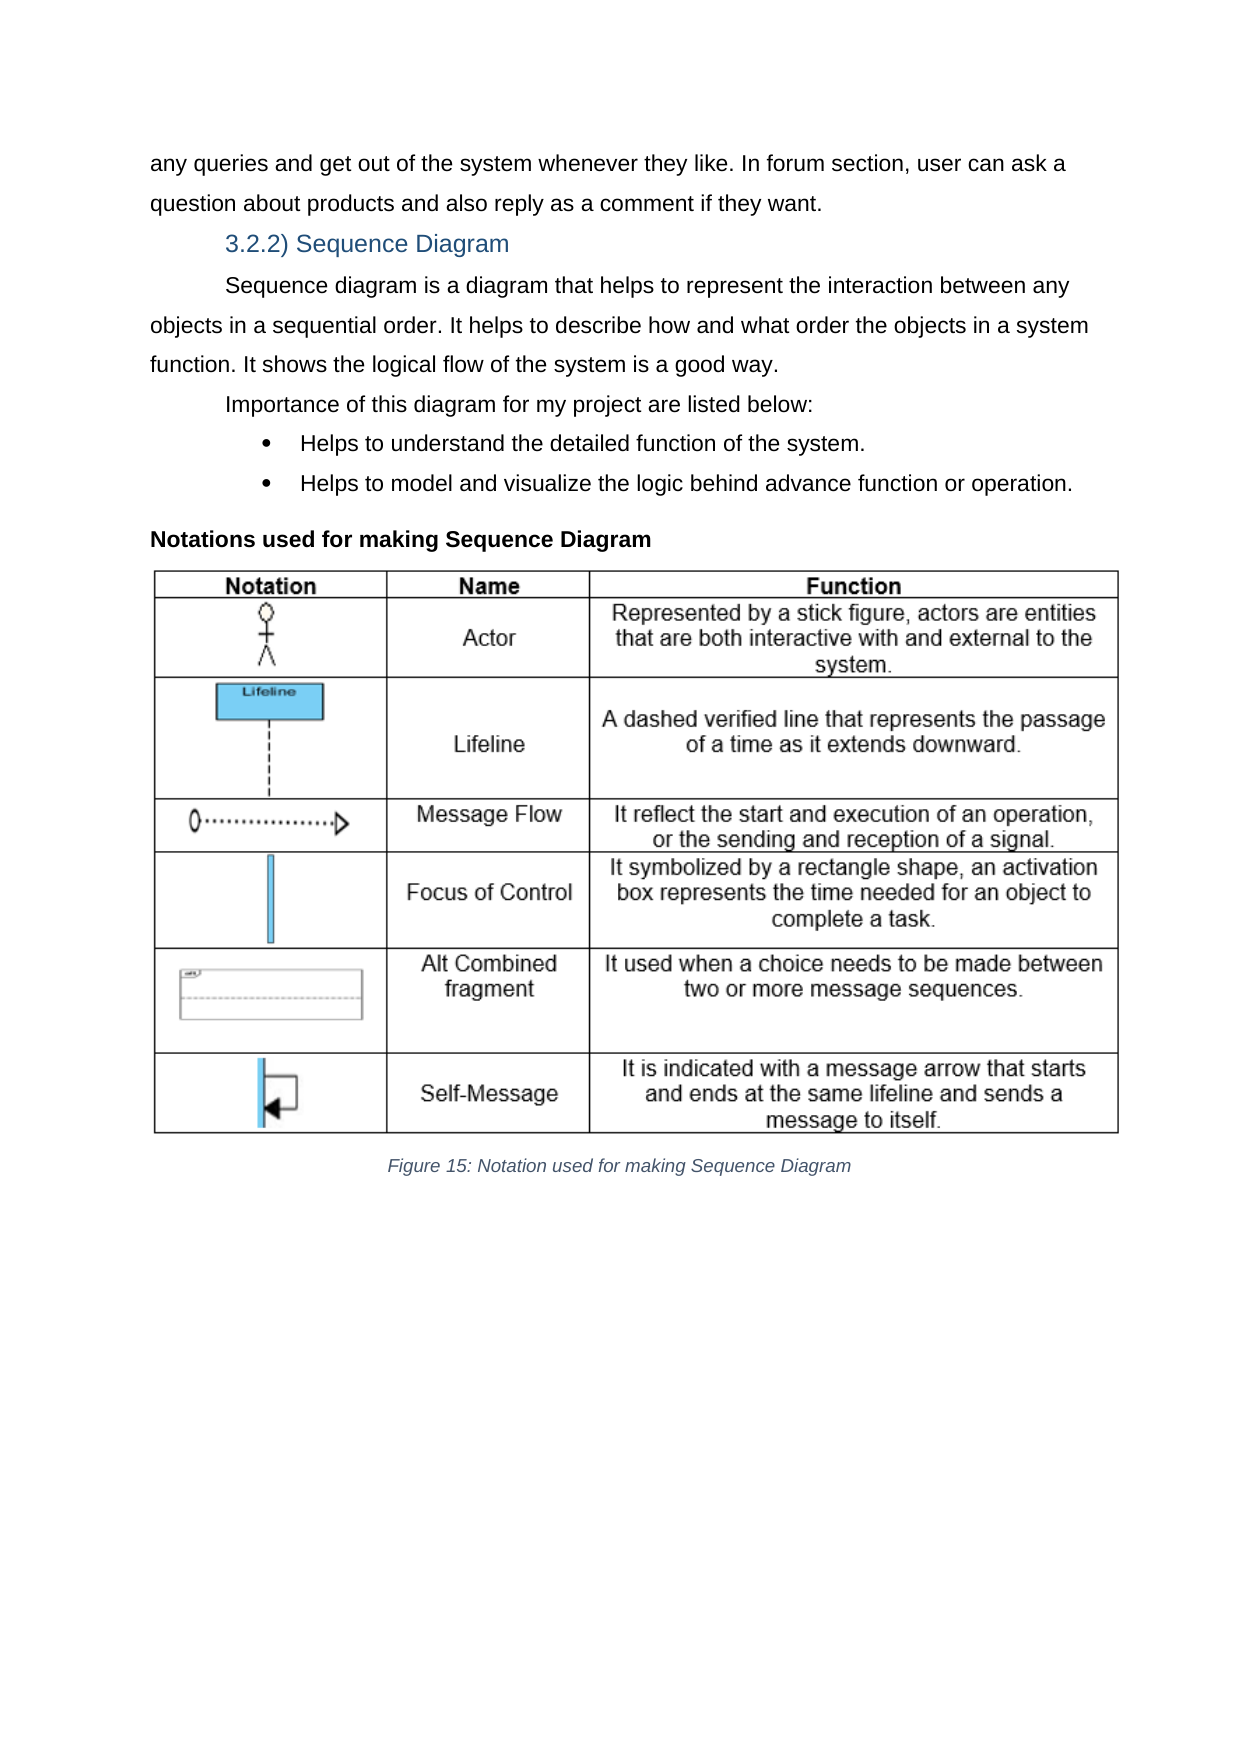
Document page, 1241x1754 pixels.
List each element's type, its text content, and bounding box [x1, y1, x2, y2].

list Helps to model and visualize the logic behind advance function or operation. [262, 469, 1090, 496]
picture [150, 565, 1125, 1142]
text Notations used for making Sequence Diagram [150, 526, 1090, 552]
list Helps to understand the detailed function of the system. [262, 430, 1090, 456]
subtitle 3.2.2) Sequence Diagram [150, 229, 1090, 258]
text Sequence diagram is a diagram that helps to represent the interaction between any objects in a sequential order. It helps to describe how and what order the objects in a system function. It shows the logical flow of the system is a good way. [150, 272, 1090, 377]
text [150, 150, 1090, 216]
text Importance of this diagram for my project are listed below: [150, 391, 1090, 417]
